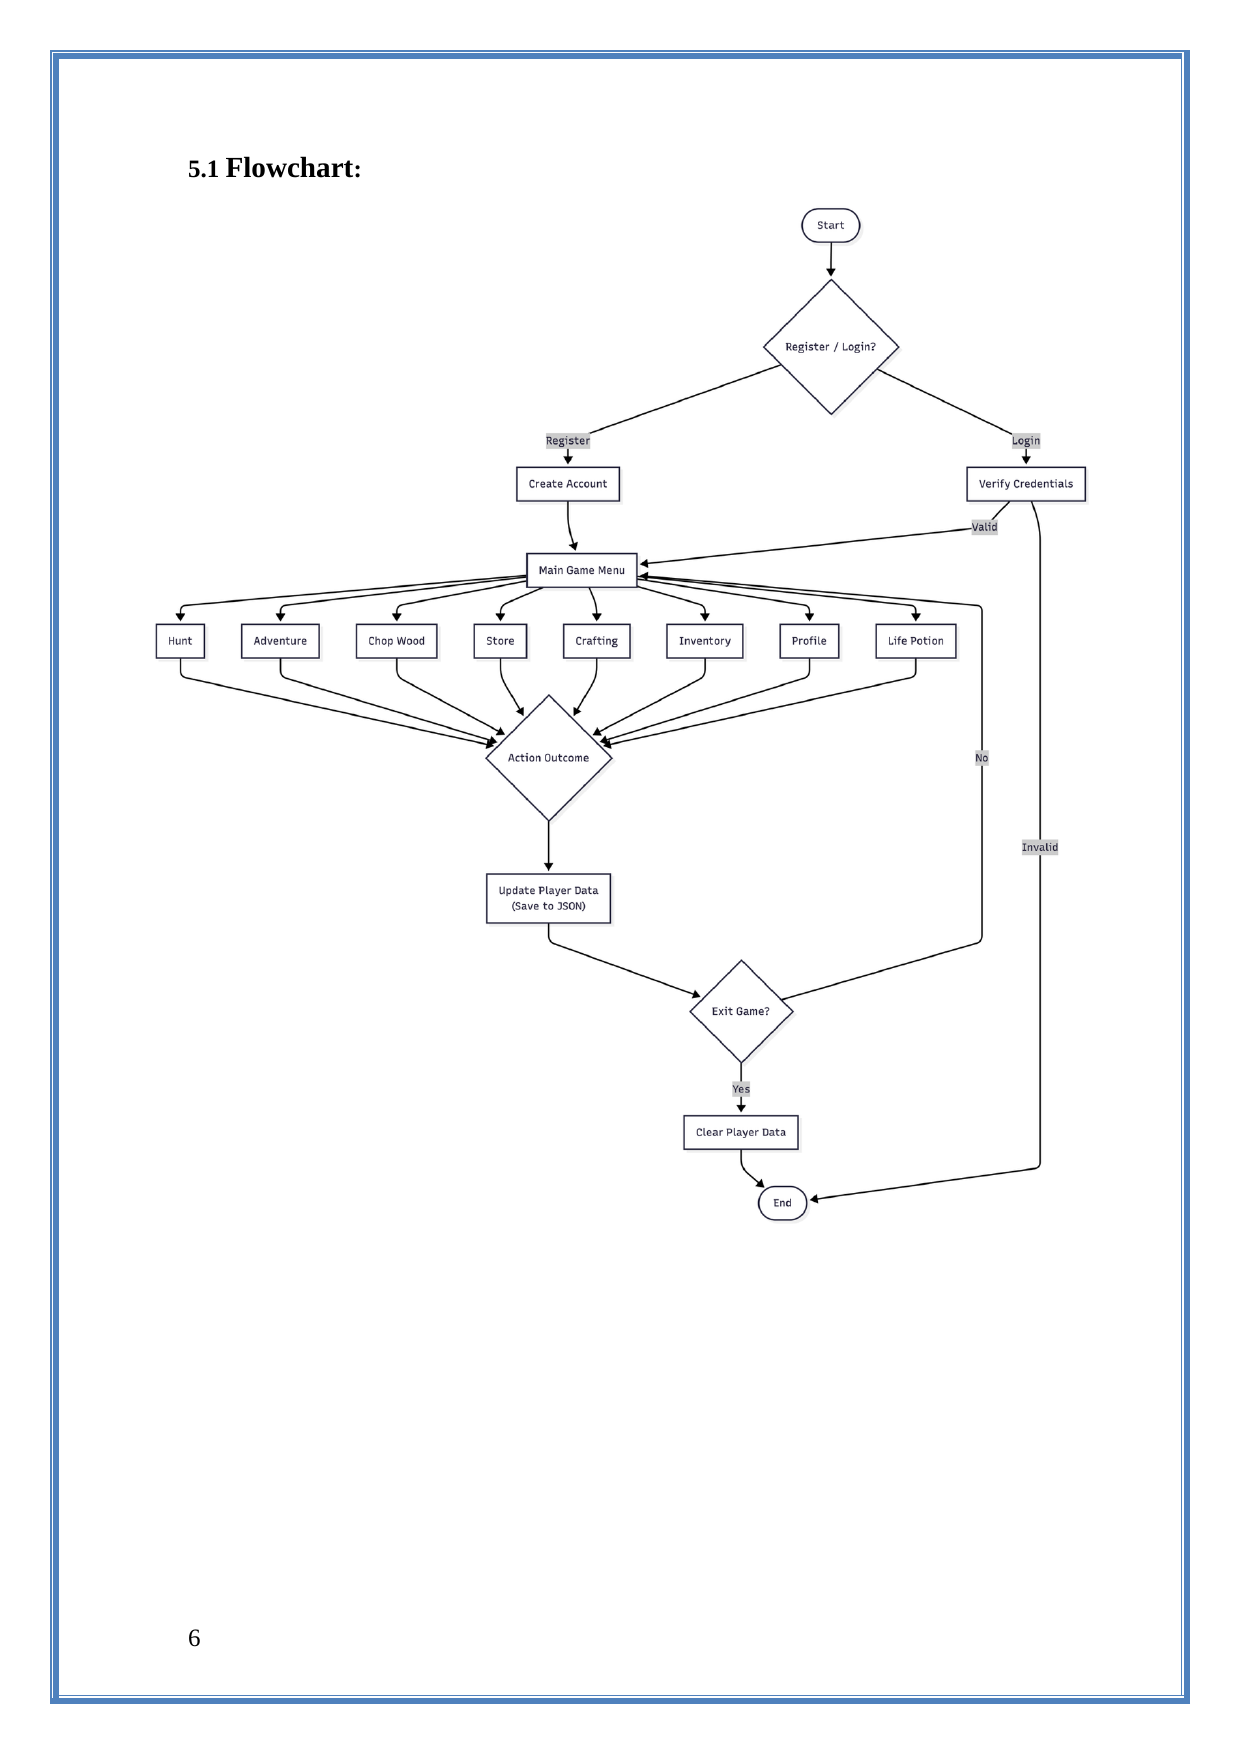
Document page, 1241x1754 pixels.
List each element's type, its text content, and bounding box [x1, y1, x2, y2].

picture [150, 202, 1091, 1226]
text 5.1 Flowchart: [188, 150, 1090, 183]
